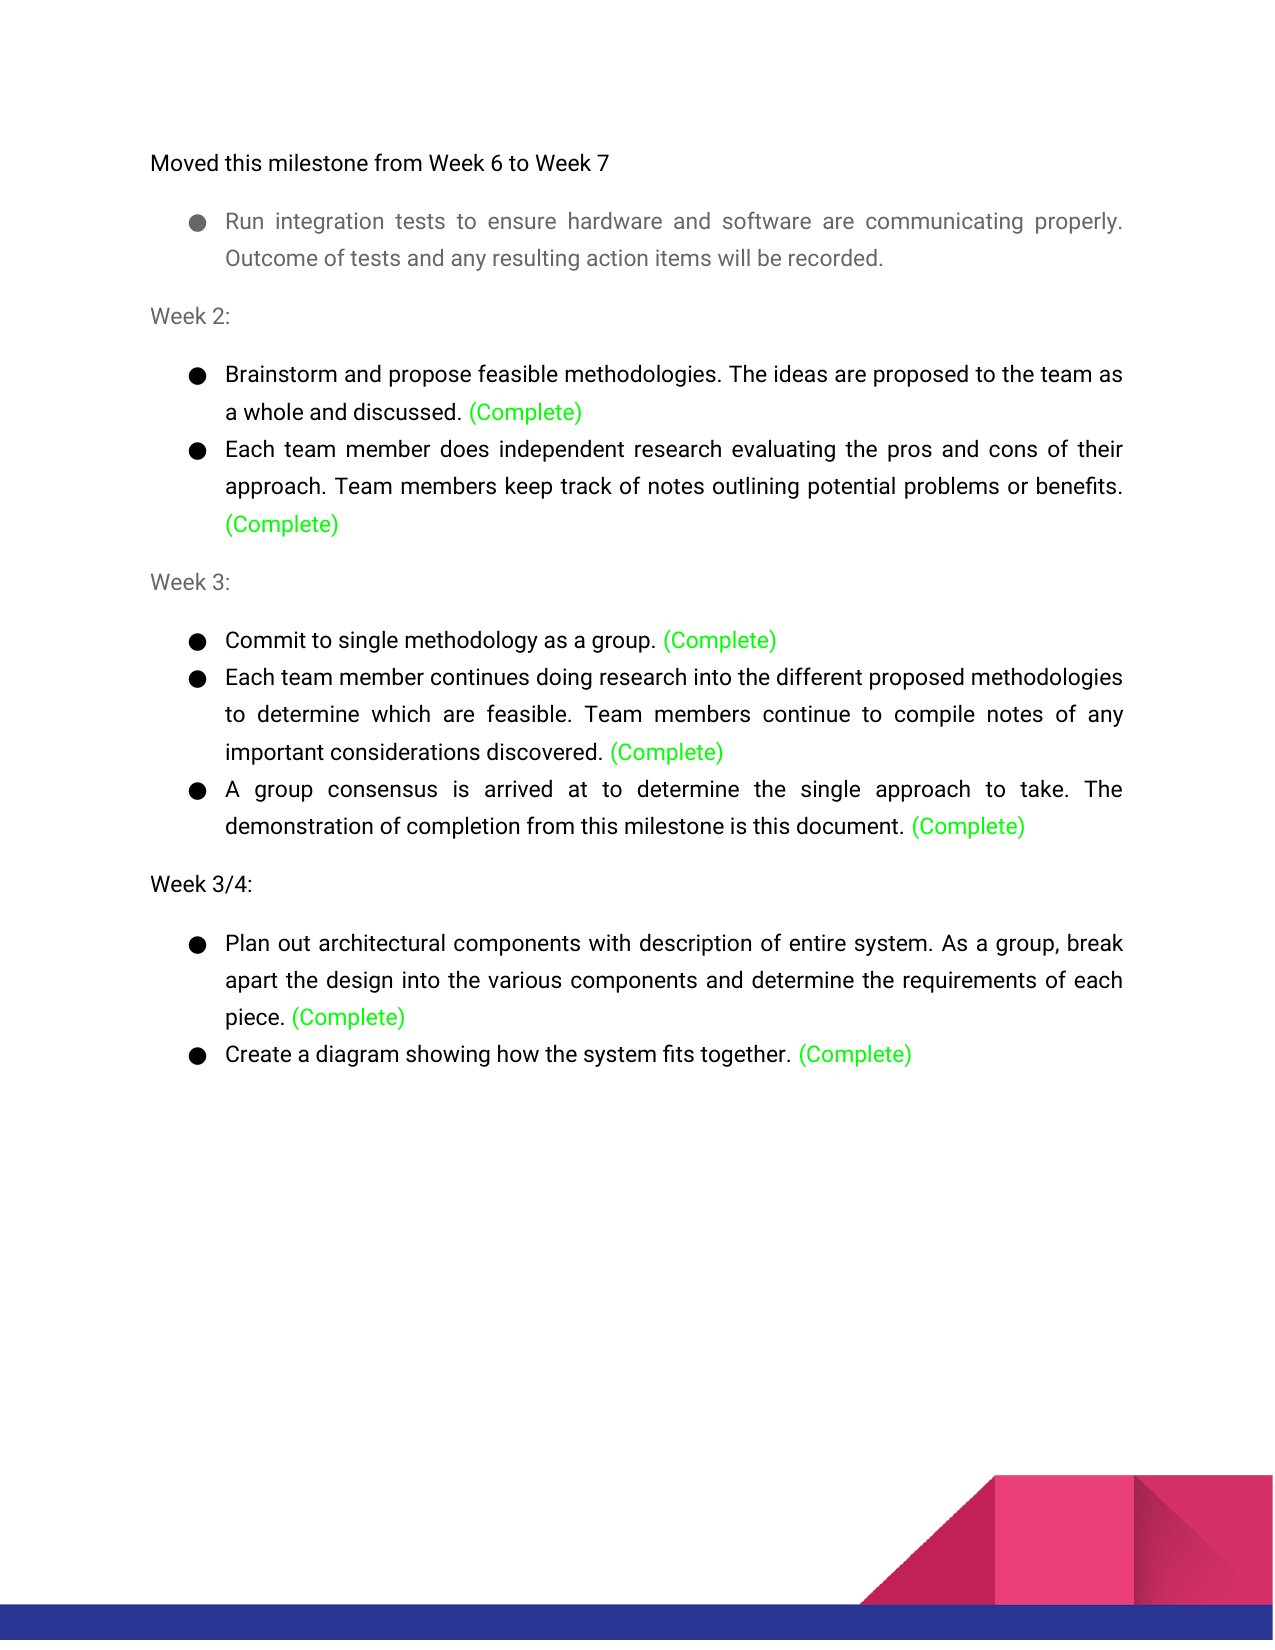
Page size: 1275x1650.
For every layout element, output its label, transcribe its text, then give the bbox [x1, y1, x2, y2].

text Week 3/4: [150, 872, 1125, 898]
list Commit to single methodology as a group. (Complete) [187, 627, 1125, 654]
list Brainstorm and propose feasible methodologies. The ideas are proposed to the team as a whole and discussed. (Complete) [187, 362, 1125, 426]
list Each team member continues doing research into the different proposed methodologies to determine which are feasible. Team members continue to compile notes of any important considerations discovered. (Complete) [187, 664, 1125, 766]
list Each team member does independent research evaluating the pros and cons of their approach. Team members keep track of notes outlining potential problems or benefits. (Complete) [187, 436, 1125, 538]
list A group consensus is arrived at to determine the single approach to take. The demonstration of completion from this milestone is this document. (Complete) [187, 776, 1125, 840]
text Week 2: [150, 303, 1125, 330]
text Week 3: [150, 569, 1125, 596]
picture [0, 1473, 1273, 1640]
text Moved this milestone from Week 6 to Week 7 [150, 150, 1125, 177]
list Plan out architectural components with description of entire system. As a group, break apart the design into the various components and determine the requirements of each piece. (Complete) [187, 930, 1125, 1031]
list Create a diagram showing how the system fits together. (Complete) [187, 1042, 1125, 1068]
list Run integration tests to ensure hardware and software are communicating properly. Outcome of tests and any resulting action items will be recorded. [187, 208, 1125, 272]
